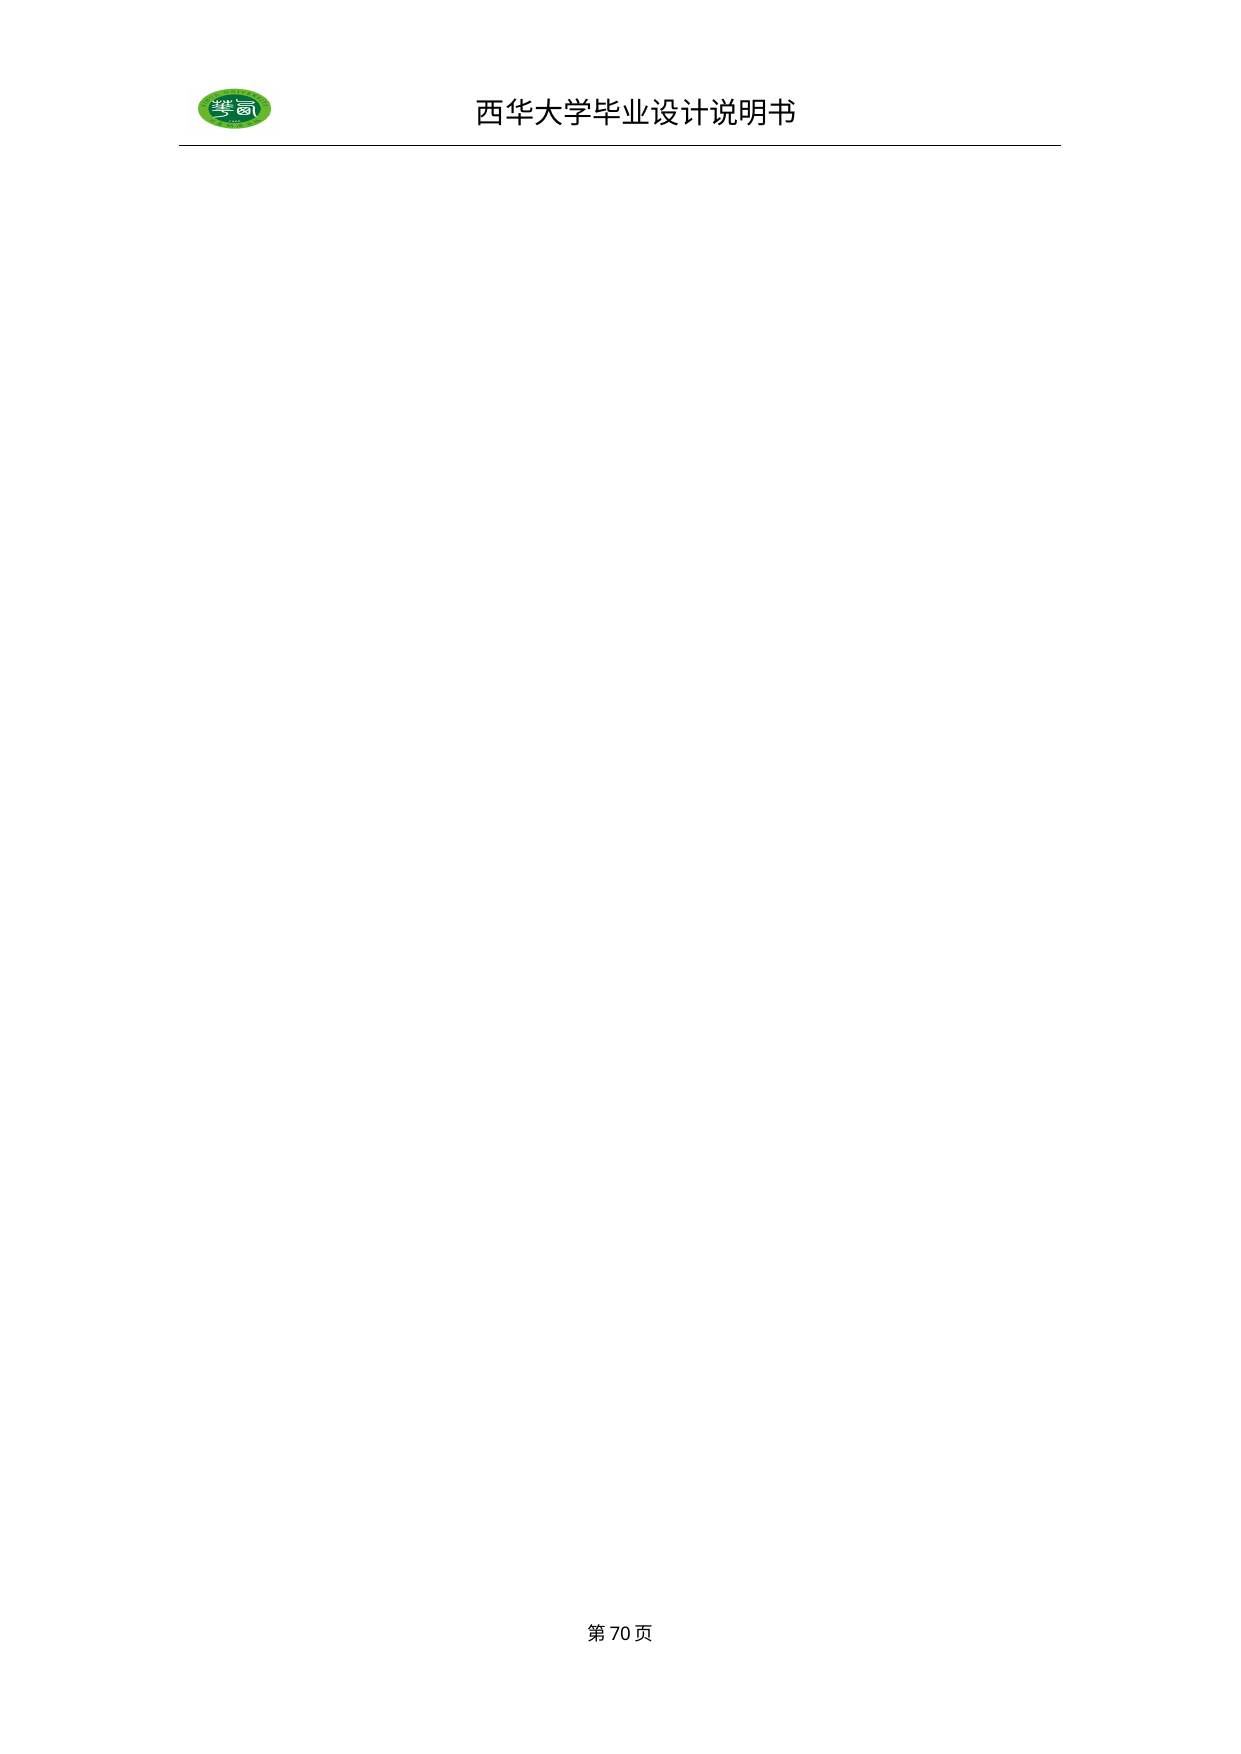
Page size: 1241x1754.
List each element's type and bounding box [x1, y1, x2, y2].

picture [187, 88, 282, 133]
